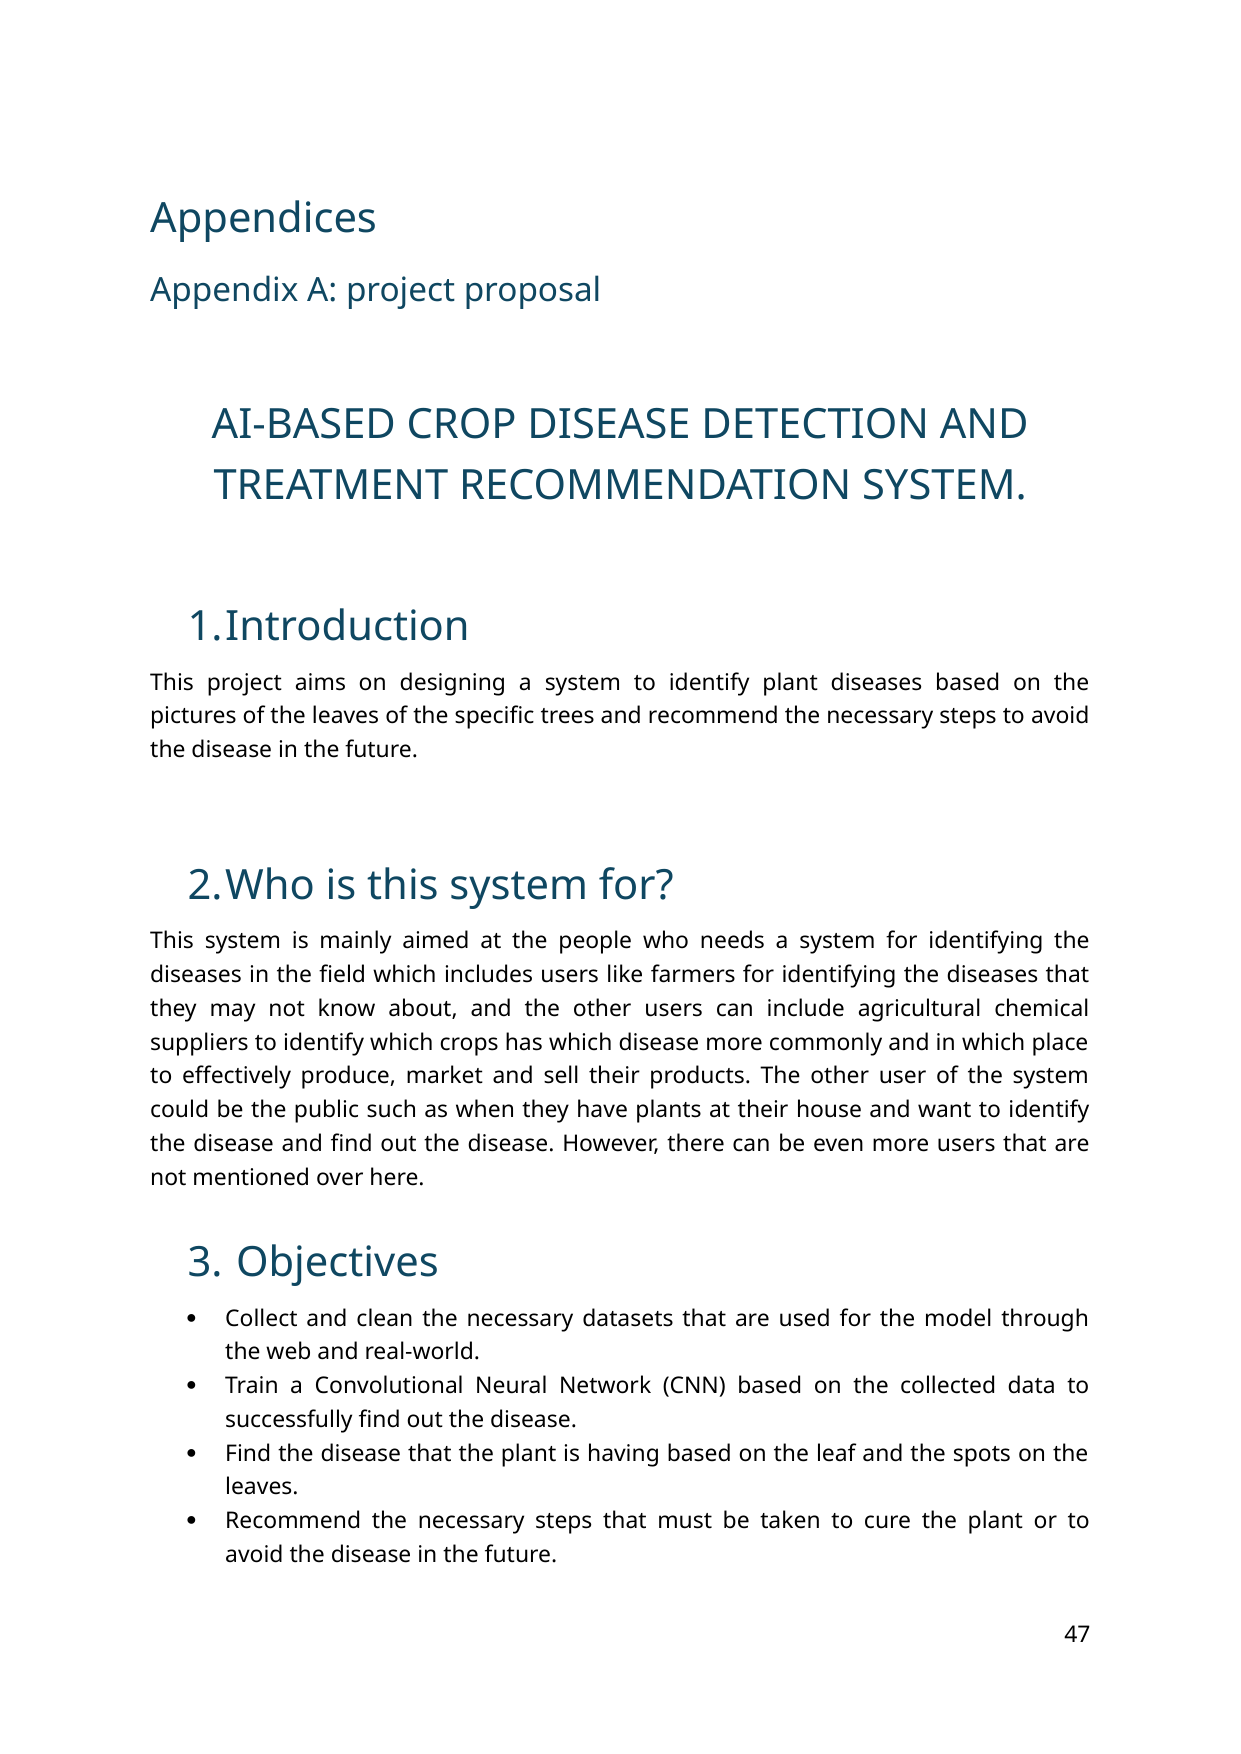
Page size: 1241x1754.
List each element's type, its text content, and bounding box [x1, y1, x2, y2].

subtitle Appendices [150, 187, 1090, 244]
text This project aims on designing a system to identify plant diseases based on the pictures of the leaves of the specific trees and recommend the necessary steps to avoid the disease in the future. [150, 666, 1090, 764]
subtitle Who is this system for? [187, 855, 1090, 912]
list Recommend the necessary steps that must be taken to cure the plant or to avoid the disease in the future. [187, 1504, 1090, 1569]
subtitle Introduction [187, 596, 1090, 653]
subtitle Appendix A: project proposal [150, 265, 1090, 311]
subtitle Objectives [187, 1232, 1090, 1289]
list Collect and clean the necessary datasets that are used for the model through the web and real-world. [187, 1301, 1090, 1366]
text This system is mainly aimed at the people who needs a system for identifying the diseases in the field which includes users like farmers for identifying the diseases that they may not know about, and the other users can include agricultural chemical suppliers to identify which crops has which disease more commonly and in which place to effectively produce, market and sell their products. The other user of the system could be the public such as when they have plants at their house and want to identify the disease and find out the disease. However, there can be even more users that are not mentioned over here. [150, 924, 1090, 1192]
list Find the disease that the plant is having based on the leaf and the spots on the leaves. [187, 1436, 1090, 1501]
list Train a Convolutional Neural Network (CNN) based on the collected data to successfully find out the disease. [187, 1369, 1090, 1434]
subtitle AI-BASED CROP DISEASE DETECTION AND TREATMENT RECOMMENDATION SYSTEM. [150, 394, 1090, 512]
